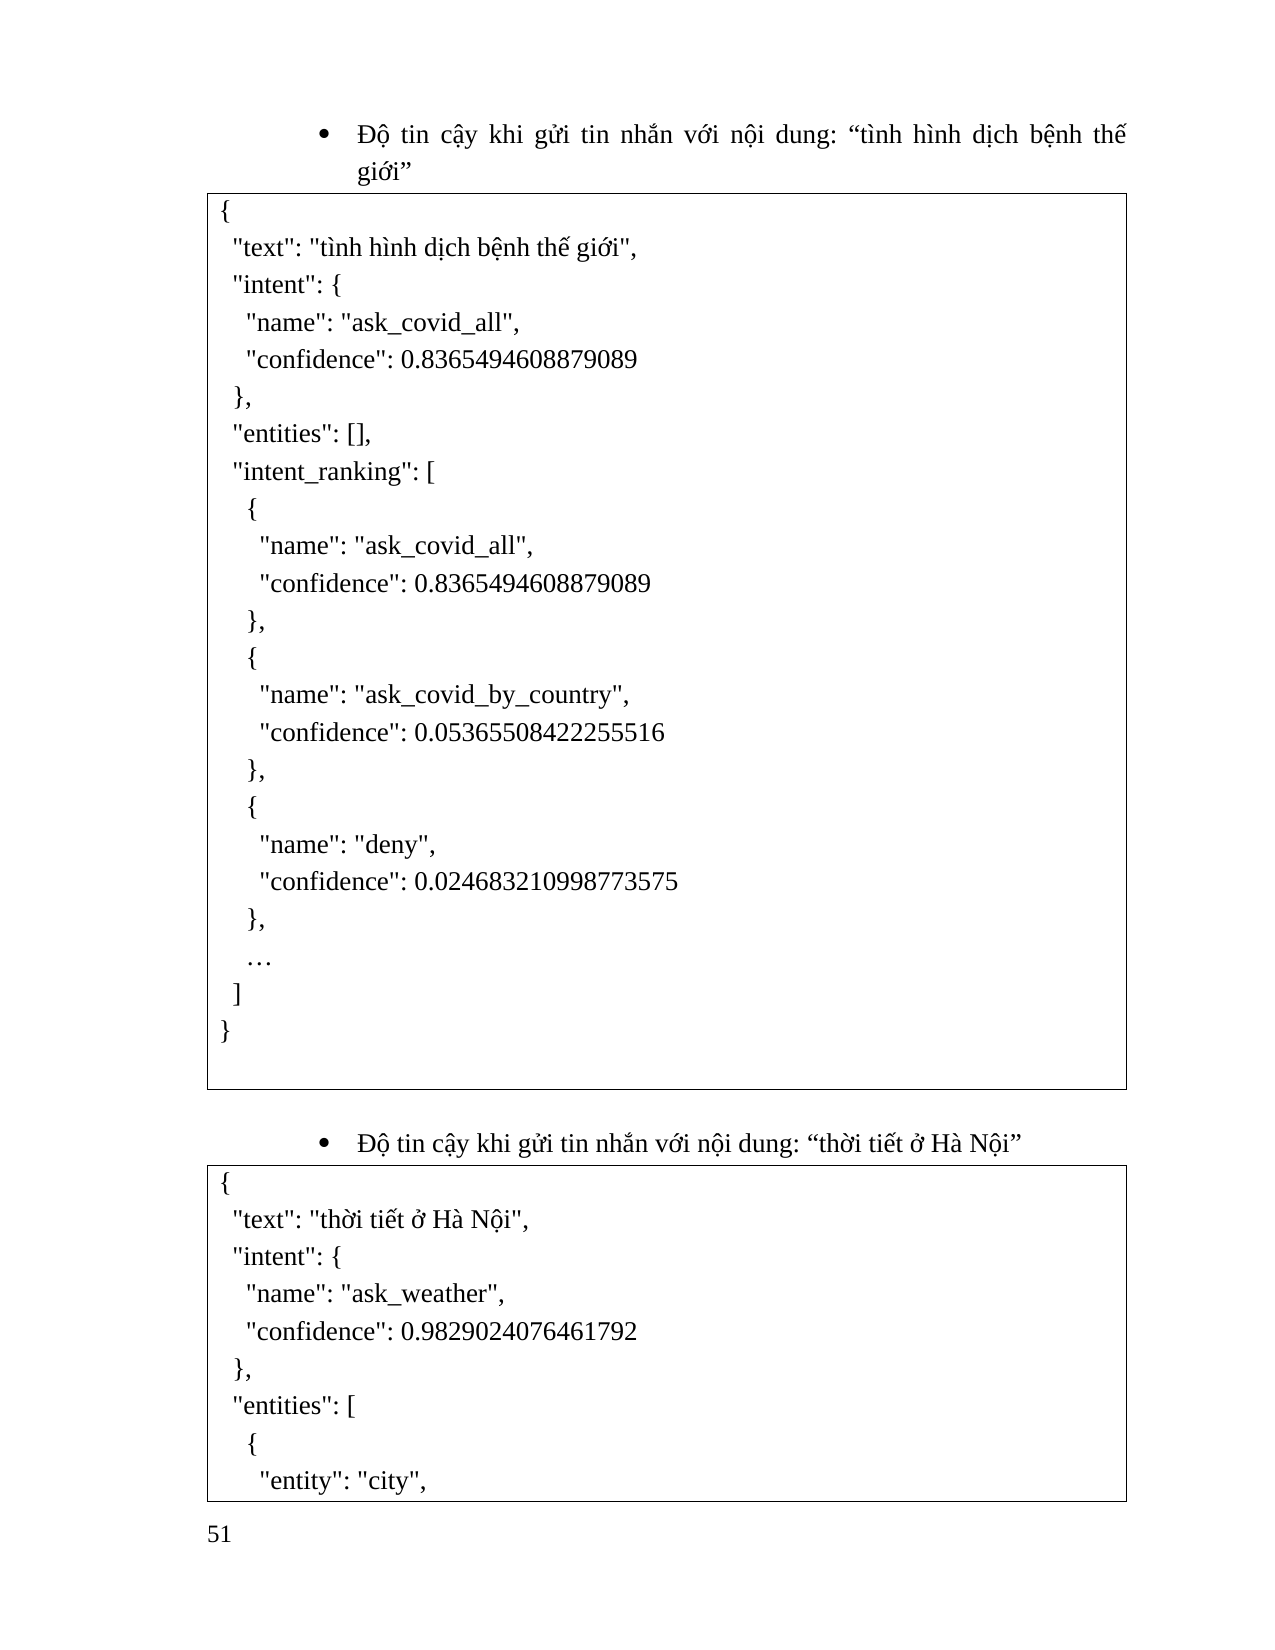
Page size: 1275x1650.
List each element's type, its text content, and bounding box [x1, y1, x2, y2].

list Độ tin cậy khi gửi tin nhắn với nội dung: “tình hình dịch bệnh thế giới” [319, 118, 1127, 187]
table_header { "text": "tình hình dịch bệnh thế giới", "intent": { "name": "ask_covid_all", "confidence": 0.8365494608879089 }, "entities": [], "intent_ranking": [ { "name": "ask_covid_all", "confidence": 0.8365494608879089 }, { "name": "ask_covid_by_country", "confidence": 0.05365508422255516 }, { "name": "deny", "confidence": 0.024683210998773575 }, … ] } [208, 194, 1126, 1089]
list Độ tin cậy khi gửi tin nhắn với nội dung: “thời tiết ở Hà Nội” [319, 1127, 1127, 1158]
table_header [208, 1166, 1126, 1501]
